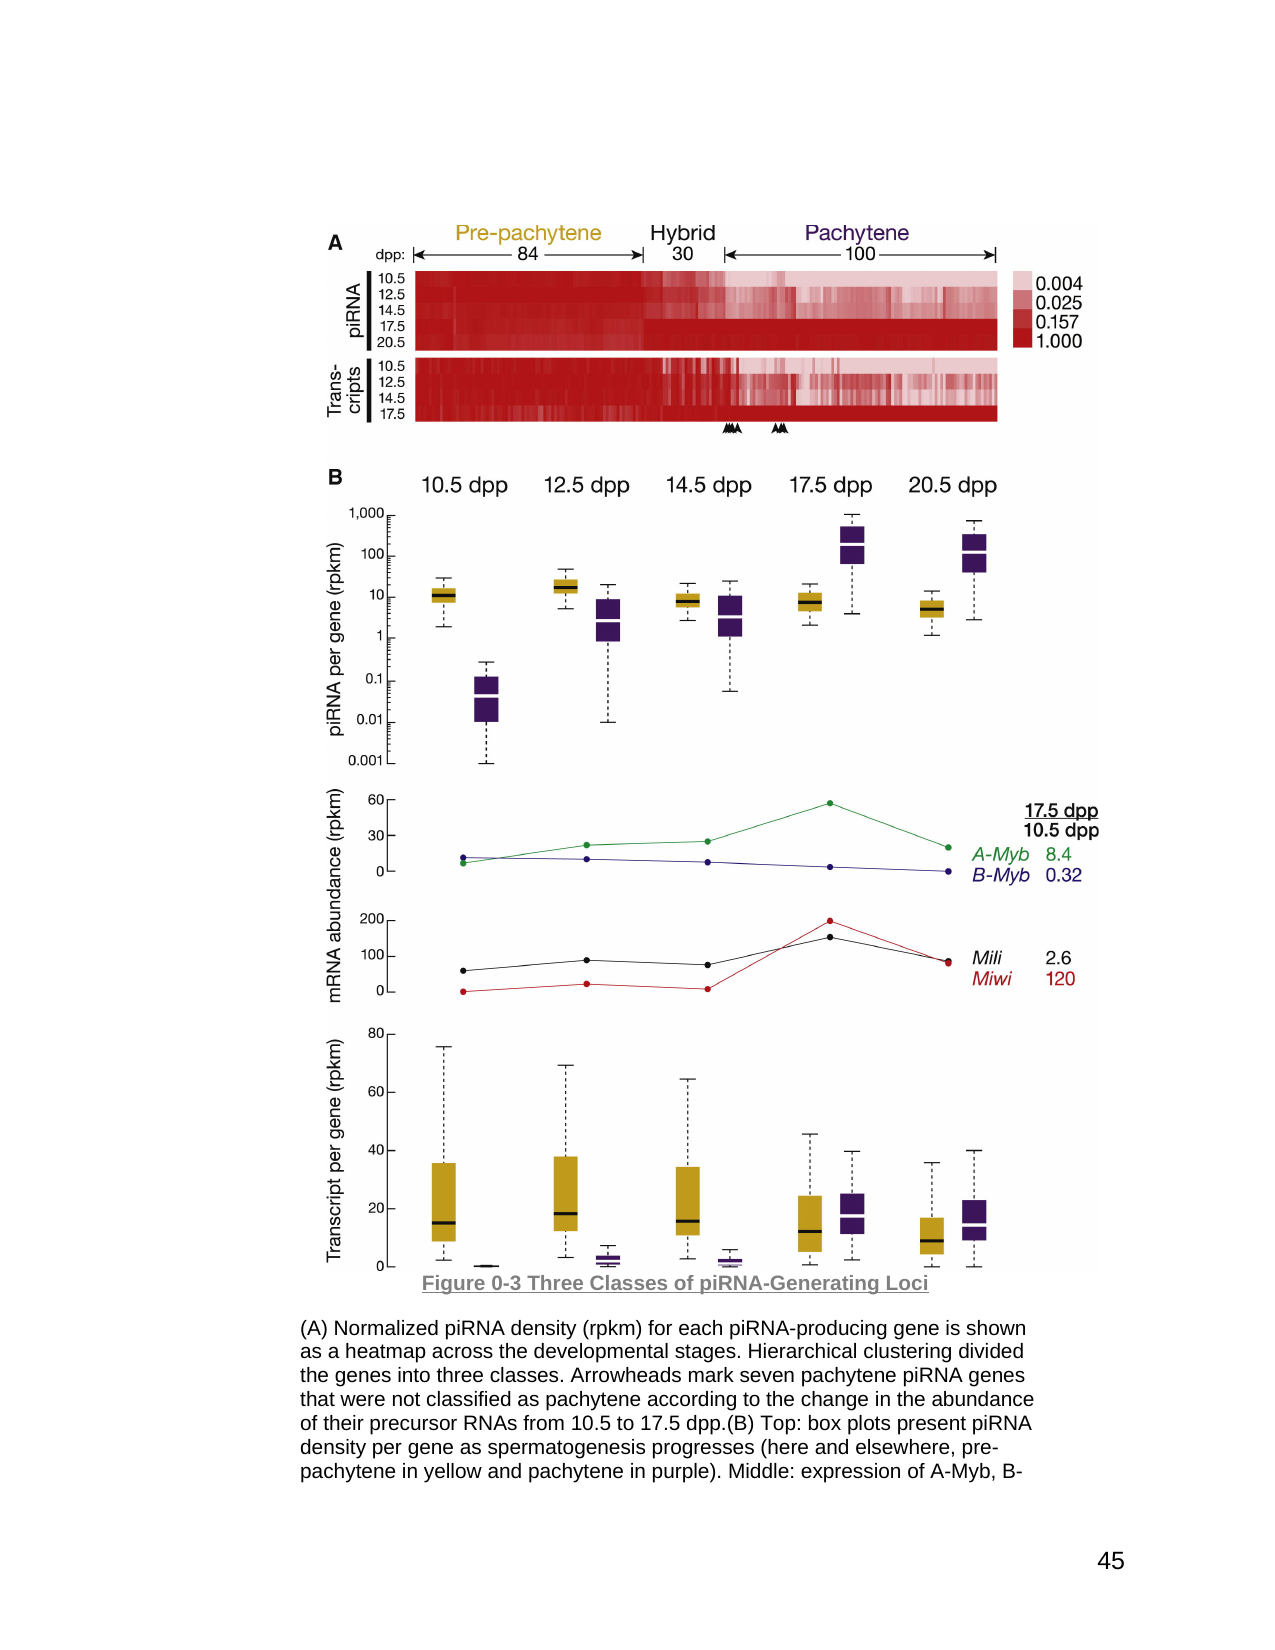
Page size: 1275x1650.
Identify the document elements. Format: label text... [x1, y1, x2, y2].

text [300, 1315, 1050, 1483]
picture [326, 225, 1099, 1271]
